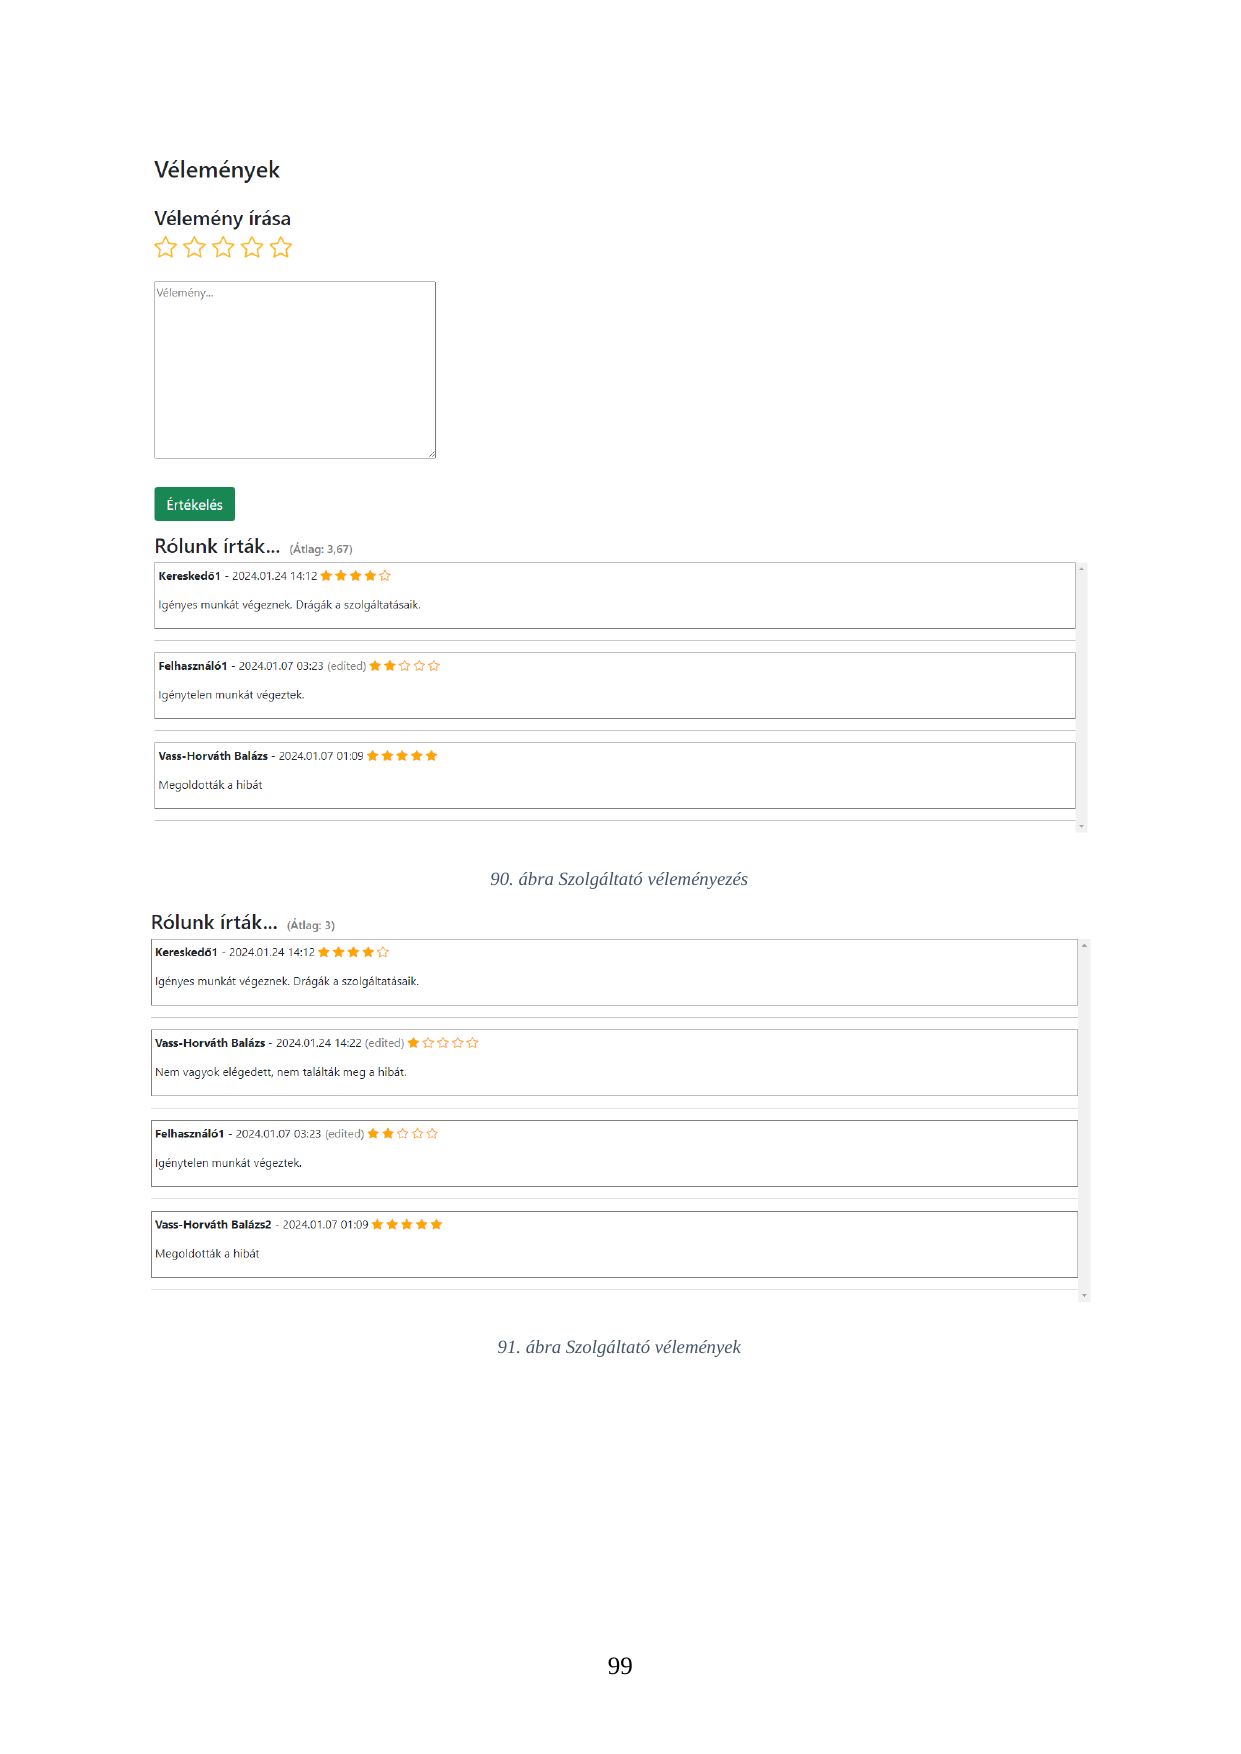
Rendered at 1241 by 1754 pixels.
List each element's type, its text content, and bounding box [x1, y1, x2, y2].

picture [147, 910, 1093, 1305]
picture [147, 147, 1093, 838]
